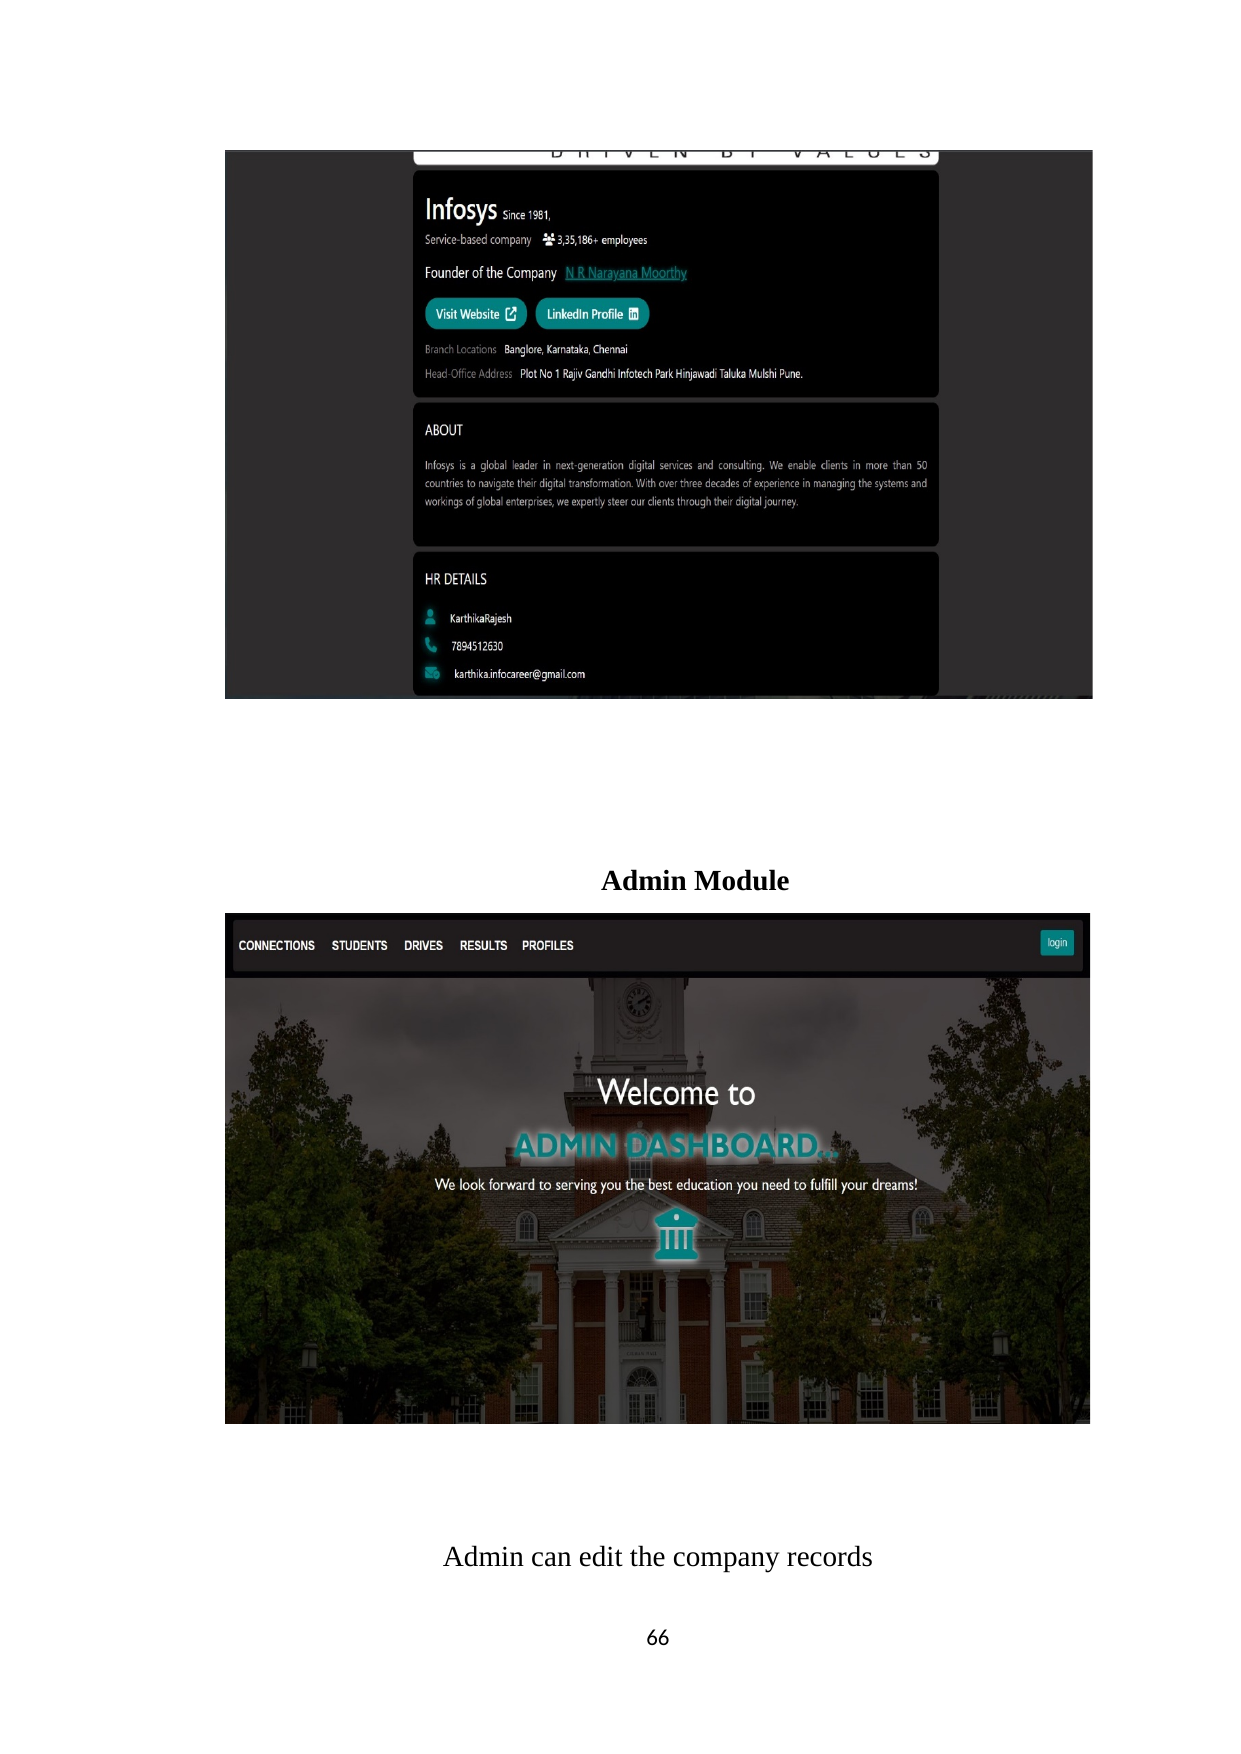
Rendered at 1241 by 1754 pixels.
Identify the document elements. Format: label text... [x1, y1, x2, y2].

picture [225, 150, 1093, 699]
text Admin can edit the company records [225, 1539, 1090, 1572]
picture [225, 913, 1091, 1424]
text Admin Module [300, 863, 1090, 897]
